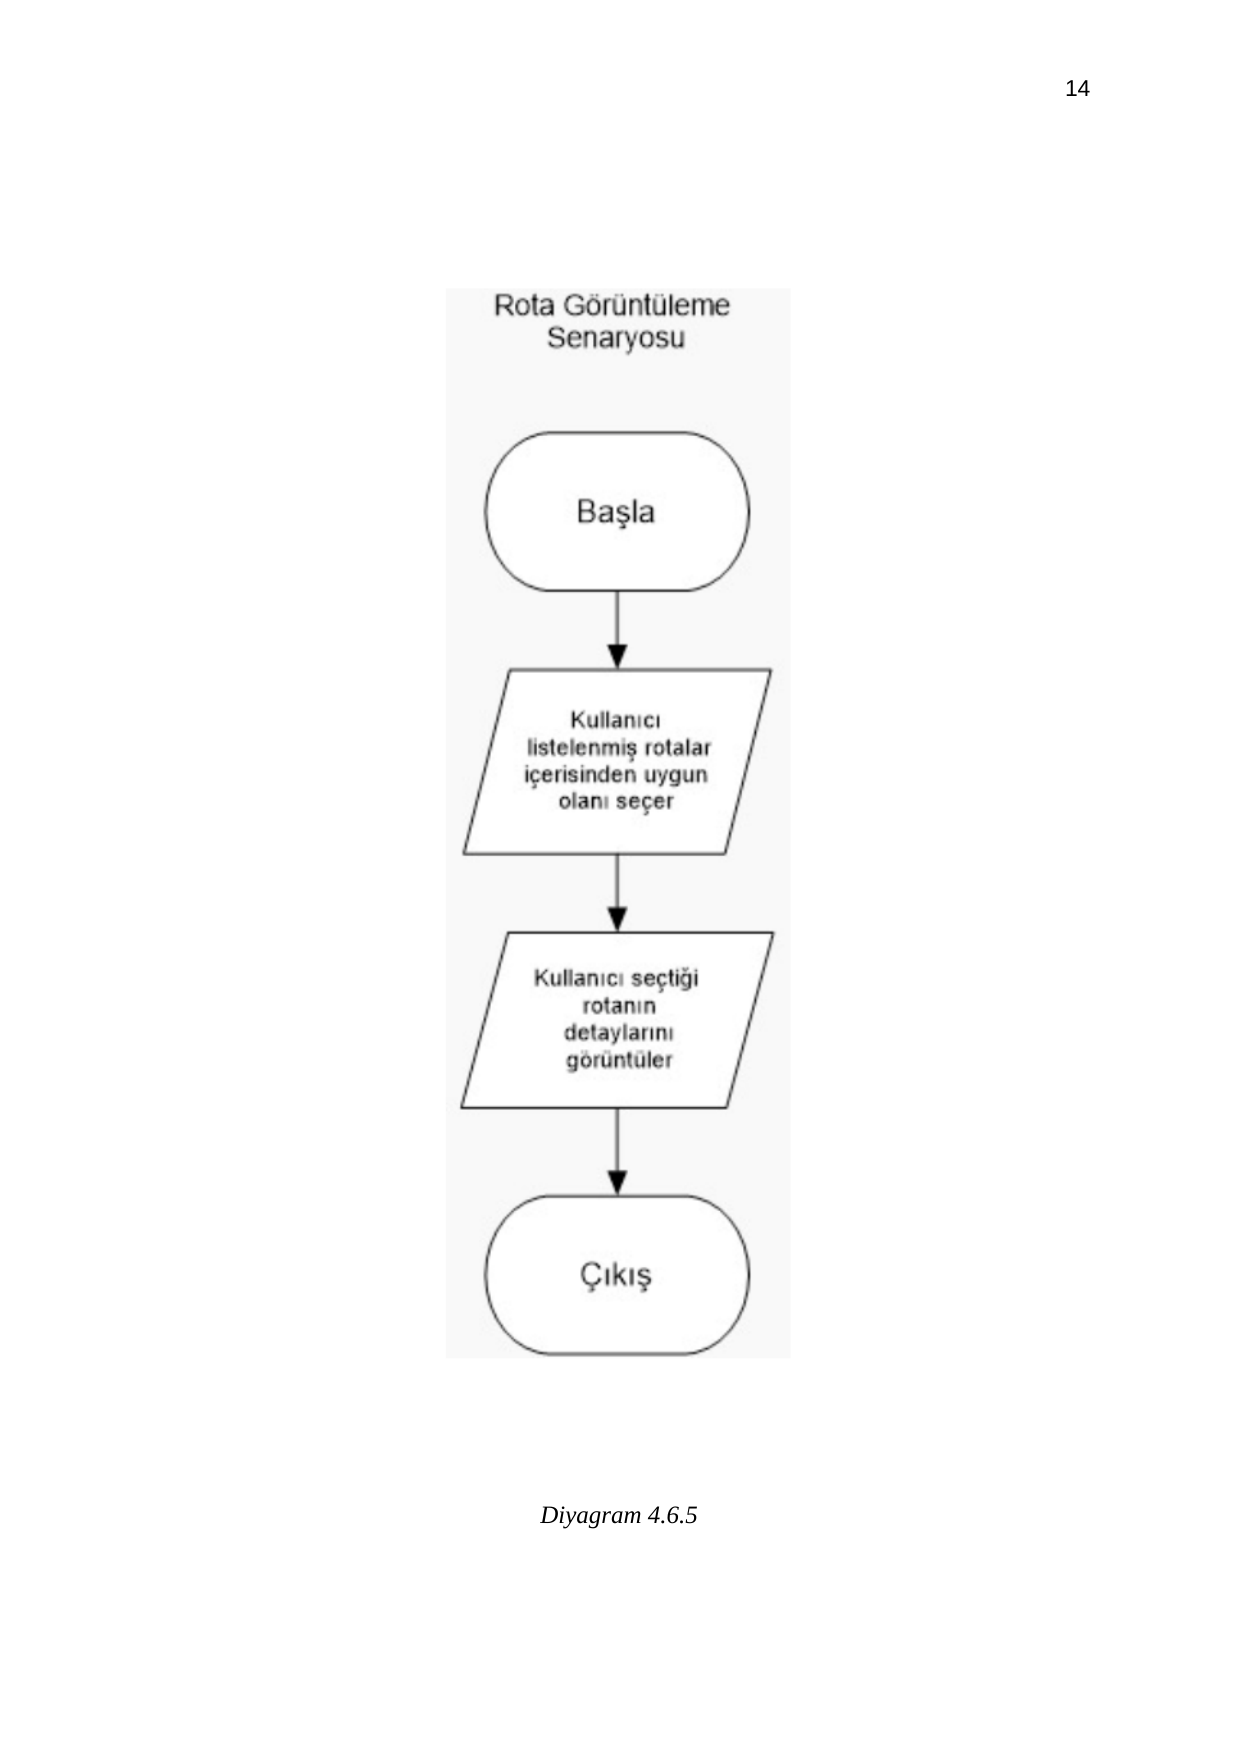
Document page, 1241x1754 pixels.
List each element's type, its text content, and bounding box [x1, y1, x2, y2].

picture [341, 150, 974, 1471]
text Diyagram 4.6.5 [150, 1500, 1090, 1528]
